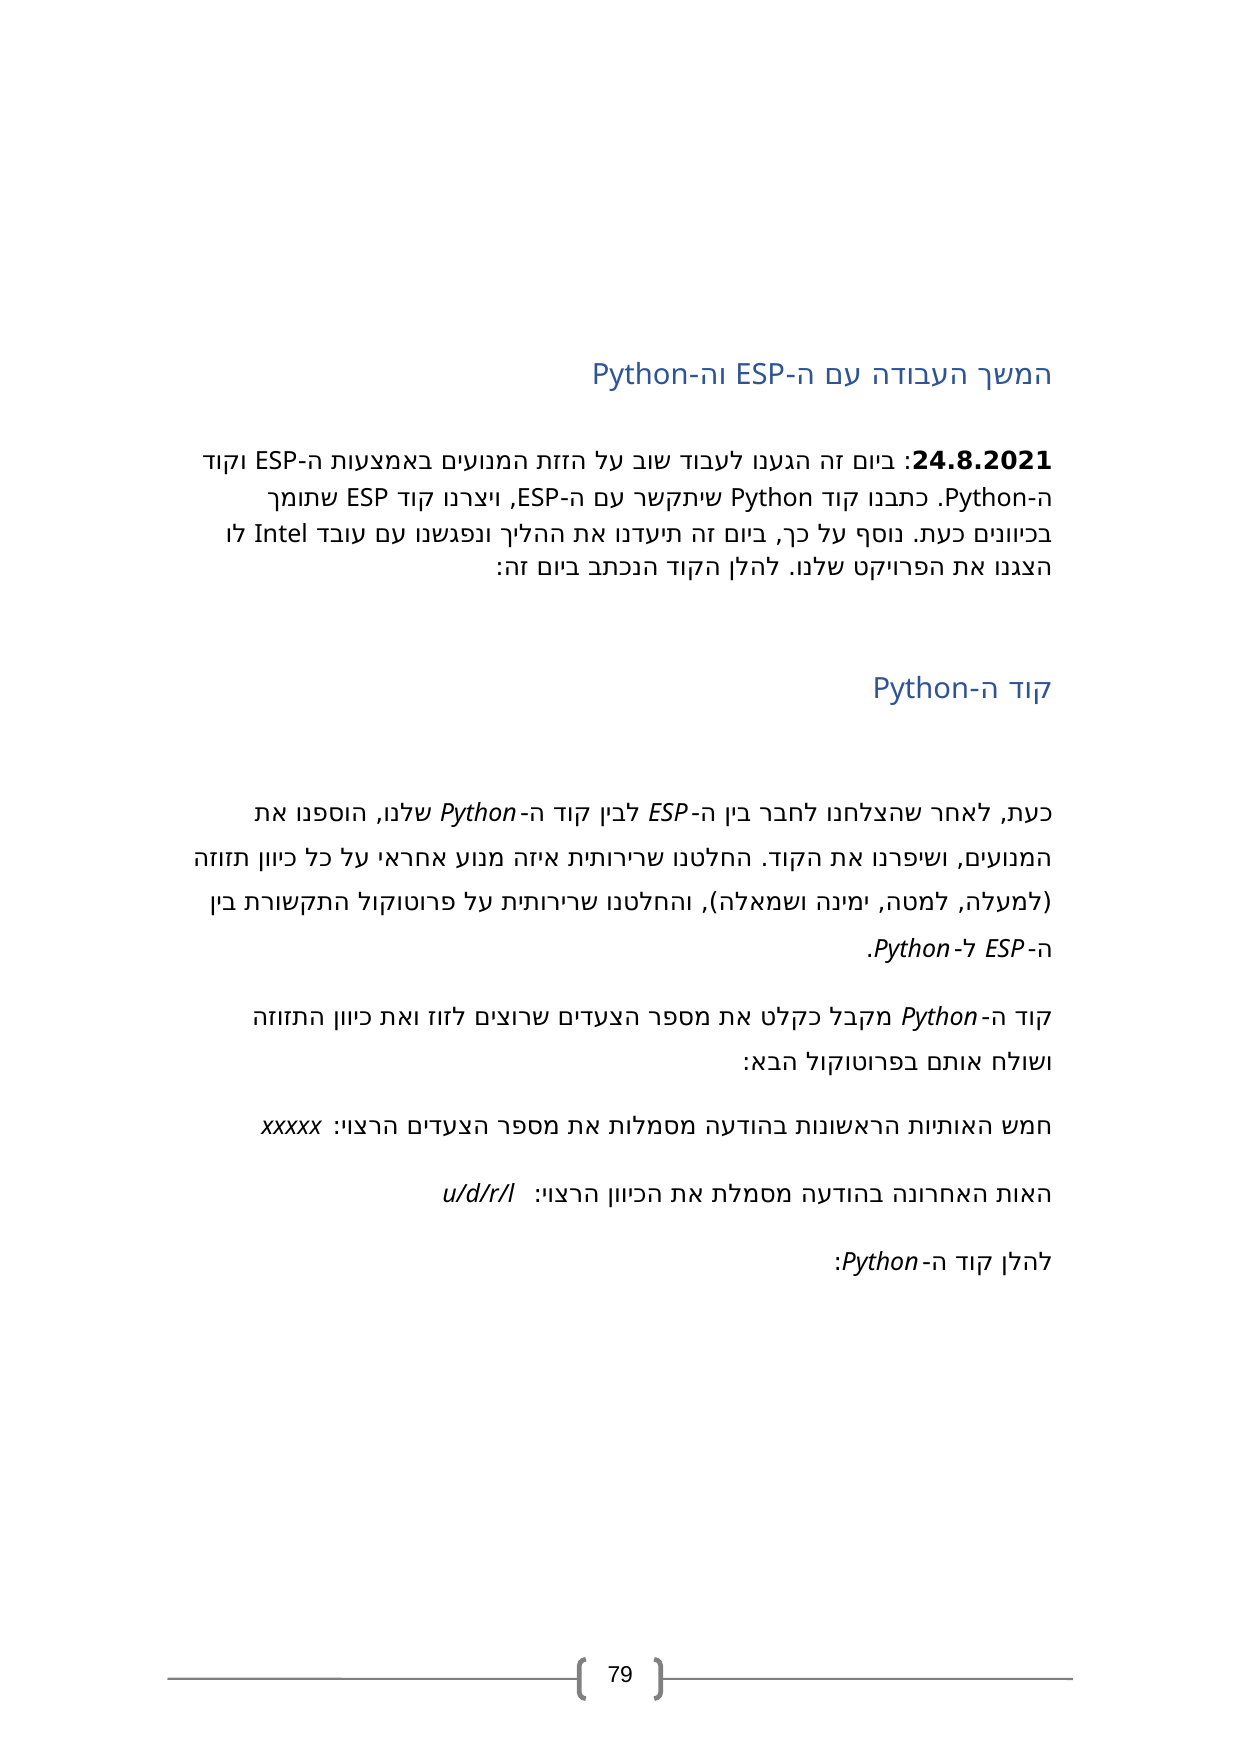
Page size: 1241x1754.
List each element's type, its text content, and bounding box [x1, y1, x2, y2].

text קוד ה-Python מקבל כקלט את מספר הצעדים שרוצים לזוז ואת כיוון התזוזה ושולח אותם בפרוטוקול הבא: [187, 999, 1053, 1077]
text להלן קוד ה-Python: [187, 1243, 1053, 1277]
text חמש האותיות הראשונות בהודעה מסמלות את מספר הצעדים הרצוי: xxxxx [187, 1108, 1053, 1142]
subtitle קוד ה-Python [187, 668, 1053, 707]
text כעת, לאחר שהצלחנו לחבר בין ה-ESP לבין קוד ה-Python שלנו, הוספנו את המנועים, ושיפרנו את הקוד. החלטנו שרירותית איזה מנוע אחראי על כל כיוון תזוזה (למעלה, למטה, ימינה ושמאלה), והחלטנו שרירותית על פרוטוקול התקשורת בין ה-ESP ל-Python. [187, 795, 1053, 965]
text 24.8.2021: ביום זה הגענו לעבוד שוב על הזזת המנועים באמצעות ה-ESP וקוד ה-Python. כתבנו קוד Python שיתקשר עם ה-ESP, ויצרנו קוד ESP שתומך בכיוונים כעת. נוסף על כך, ביום זה תיעדנו את ההליך ונפגשנו עם עובד Intel לו הצגנו את הפרויקט שלנו. להלן הקוד הנכתב ביום זה: [187, 443, 1053, 581]
subtitle המשך העבודה עם ה-ESP וה-Python [187, 353, 1053, 393]
text האות האחרונה בהודעה מסמלת את הכיוון הרצוי: u/d/r/l [187, 1176, 1053, 1209]
